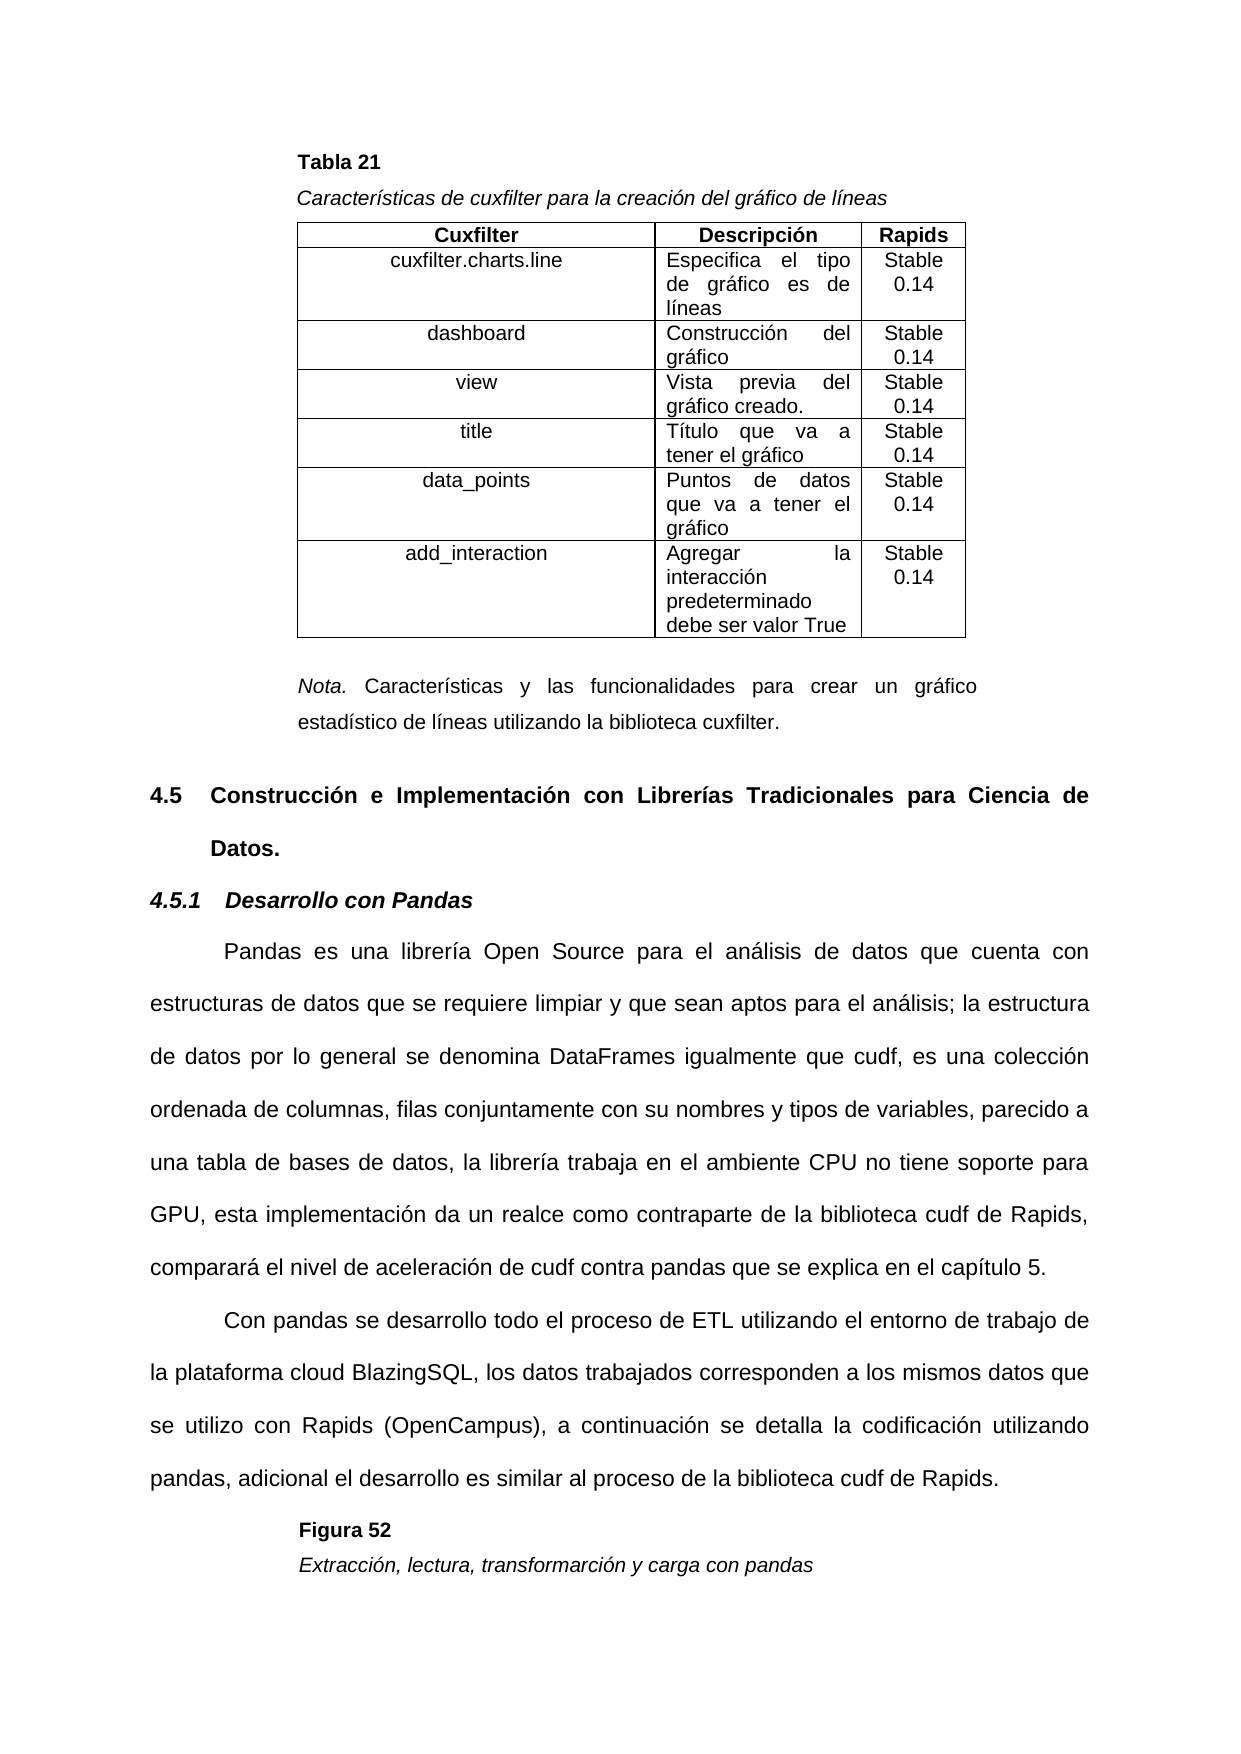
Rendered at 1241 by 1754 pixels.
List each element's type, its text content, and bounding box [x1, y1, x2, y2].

table_cell data_points [298, 468, 654, 540]
table_cell Especifica el tipo de gráfico es de líneas [656, 248, 861, 320]
table_cell view [298, 370, 654, 418]
table_cell Título que va a tener el gráfico [656, 419, 861, 467]
table_cell Stable 0.14 [862, 321, 965, 369]
text Tabla 21 [239, 150, 1090, 174]
table_cell Stable 0.14 [862, 370, 965, 418]
table_header Cuxfilter [298, 223, 654, 247]
text Nota. Características y las funcionalidades para crear un gráfico estadístico de líneas utilizando la biblioteca cuxfilter. [298, 674, 978, 734]
subtitle Desarrollo con Pandas [150, 887, 1090, 914]
table_cell Stable 0.14 [862, 419, 965, 467]
table_header Rapids [862, 223, 965, 247]
table_cell Construcción del gráfico [656, 321, 861, 369]
table_cell Agregar la interacción predeterminado debe ser valor True [656, 541, 861, 637]
table_cell Stable 0.14 [862, 248, 965, 320]
table_cell Stable 0.14 [862, 468, 965, 540]
table_cell add_interaction [298, 541, 654, 637]
text Extracción, lectura, transformarción y carga con pandas [299, 1553, 1090, 1577]
list Figura 52 [299, 1517, 925, 1541]
table_cell cuxfilter.charts.line [298, 248, 654, 320]
table_cell Stable 0.14 [862, 541, 965, 637]
table_cell dashboard [298, 321, 654, 369]
table_cell Vista previa del gráfico creado. [656, 370, 861, 418]
subtitle Construcción e Implementación con Librerías Tradicionales para Ciencia de Datos. [150, 782, 1090, 861]
text Con pandas se desarrollo todo el proceso de ETL utilizando el entorno de trabajo de la plataforma cloud BlazingSQL, los datos trabajados corresponden a los mismos datos que se utilizo con Rapids (OpenCampus), a continuación se detalla la codificación utilizando pandas, adicional el desarrollo es similar al proceso de la biblioteca cudf de Rapids. [150, 1307, 1090, 1491]
table_cell Puntos de datos que va a tener el gráfico [656, 468, 861, 540]
text Características de cuxfilter para la creación del gráfico de líneas [239, 186, 1090, 210]
text Pandas es una librería Open Source para el análisis de datos que cuenta con estructuras de datos que se requiere limpiar y que sean aptos para el análisis; la estructura de datos por lo general se denomina DataFrames igualmente que cudf, es una colección ordenada de columnas, filas conjuntamente con su nombres y tipos de variables, parecido a una tabla de bases de datos, la librería trabaja en el ambiente CPU no tiene soporte para GPU, esta implementación da un realce como contraparte de la biblioteca cudf de Rapids, comparará el nivel de aceleración de cudf contra pandas que se explica en el capítulo 5. [150, 938, 1090, 1280]
table_cell title [298, 419, 654, 467]
table_header Descripción [656, 223, 861, 247]
